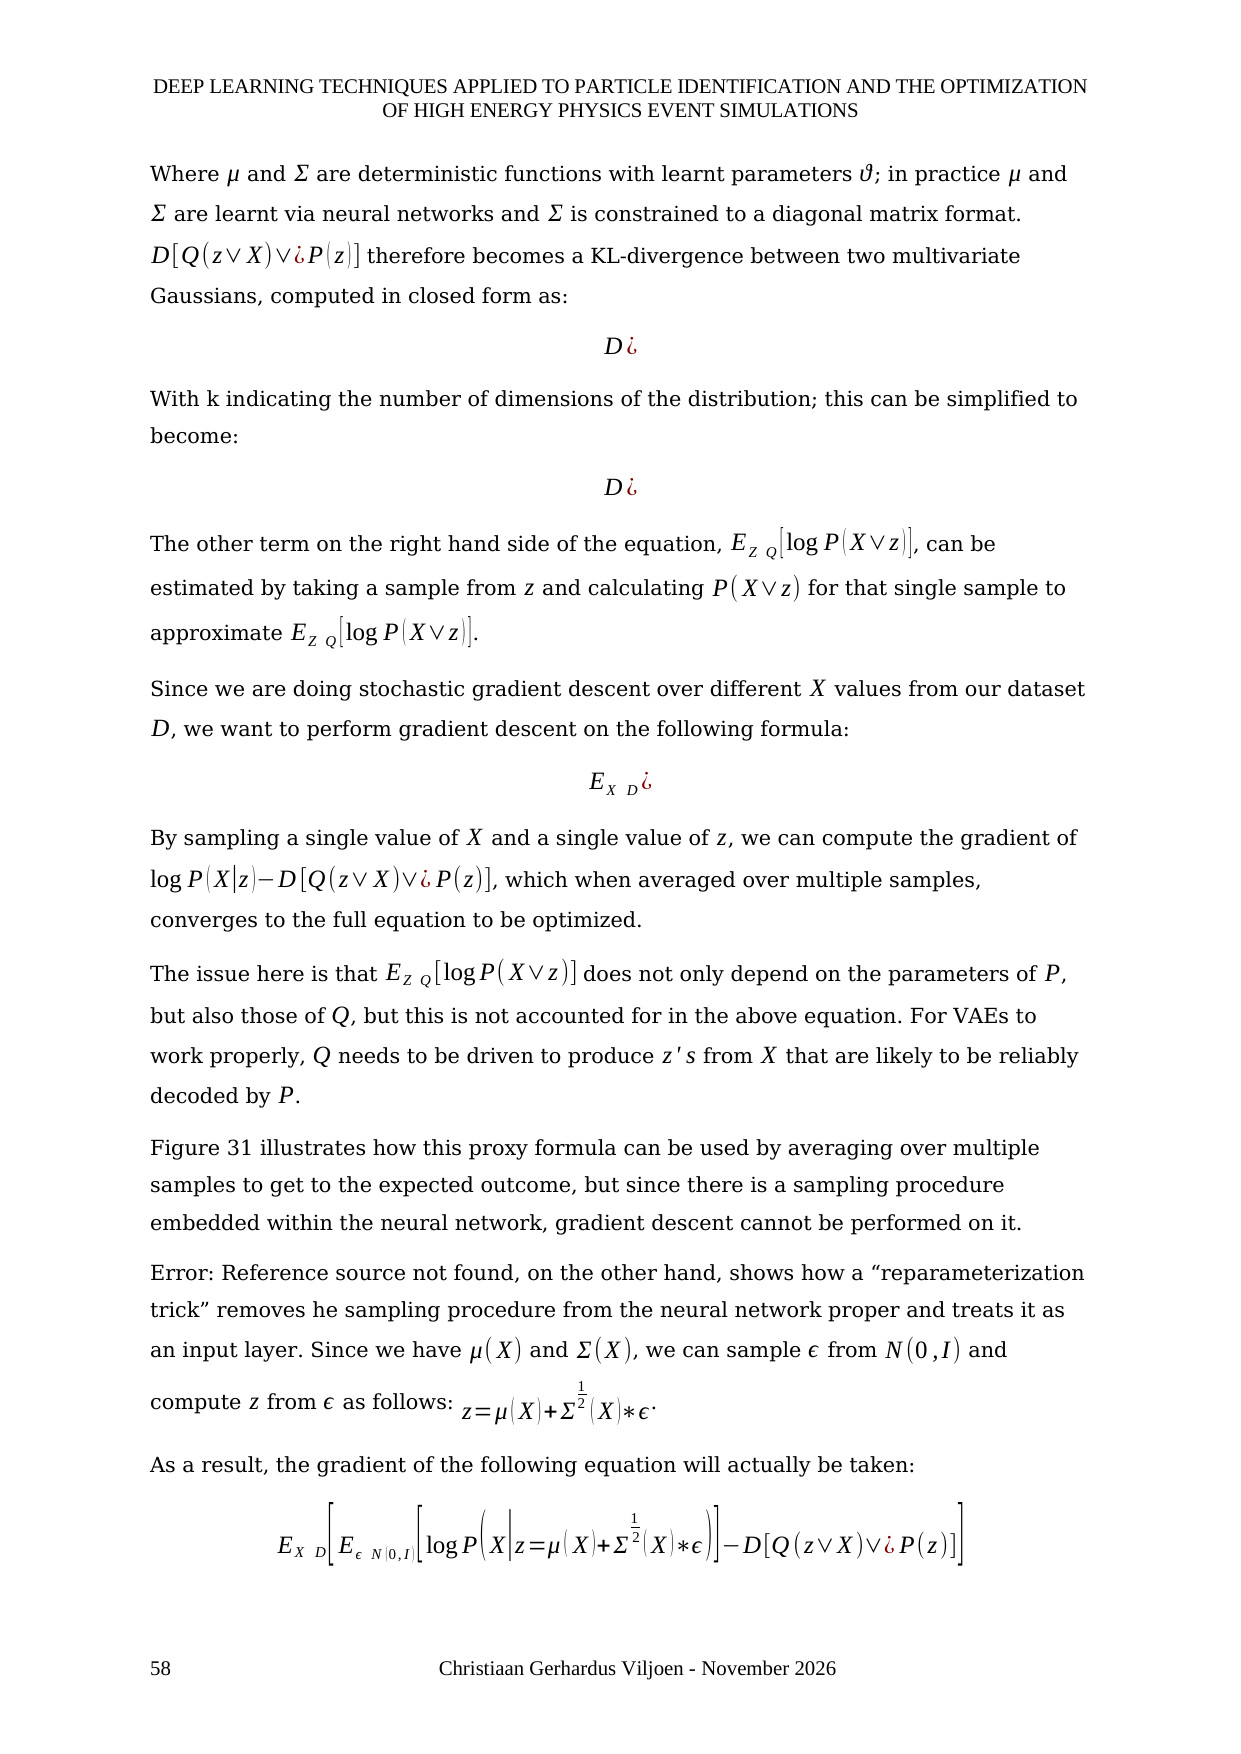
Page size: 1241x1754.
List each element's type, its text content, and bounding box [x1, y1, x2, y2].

text As a result, the gradient of the following equation will actually be taken: [150, 1452, 1090, 1477]
text Since we are doing stochastic gradient descent over different values from our dataset , we want to perform gradient descent on the following formula: [150, 674, 1090, 742]
text By sampling a single value of and a single value of , we can compute the gradient of , which when averaged over multiple samples, converges to the full equation to be optimized. [150, 824, 1090, 932]
text With k indicating the number of dimensions of the distribution; this can be simplified to become: [150, 386, 1090, 448]
text The issue here is that does not only depend on the parameters of , but also those of , but this is not accounted for in the above equation. For VAEs to work properly, needs to be driven to produce from that are likely to be reliably decoded by . [150, 957, 1090, 1109]
text Where and are deterministic functions with learnt parameters ; in practice and are learnt via neural networks and is constrained to a diagonal matrix format. therefore becomes a KL-divergence between two multivariate Gaussians, computed in closed form as: [150, 159, 1090, 308]
text Figure 31 illustrates how this proxy formula can be used by averaging over multiple samples to get to the expected outcome, but since there is a sampling procedure embedded within the neural network, gradient descent cannot be performed on it. [150, 1134, 1090, 1234]
text The other term on the right hand side of the equation, , can be estimated by taking a sample from and calculating for that single sample to approximate . [150, 526, 1090, 649]
